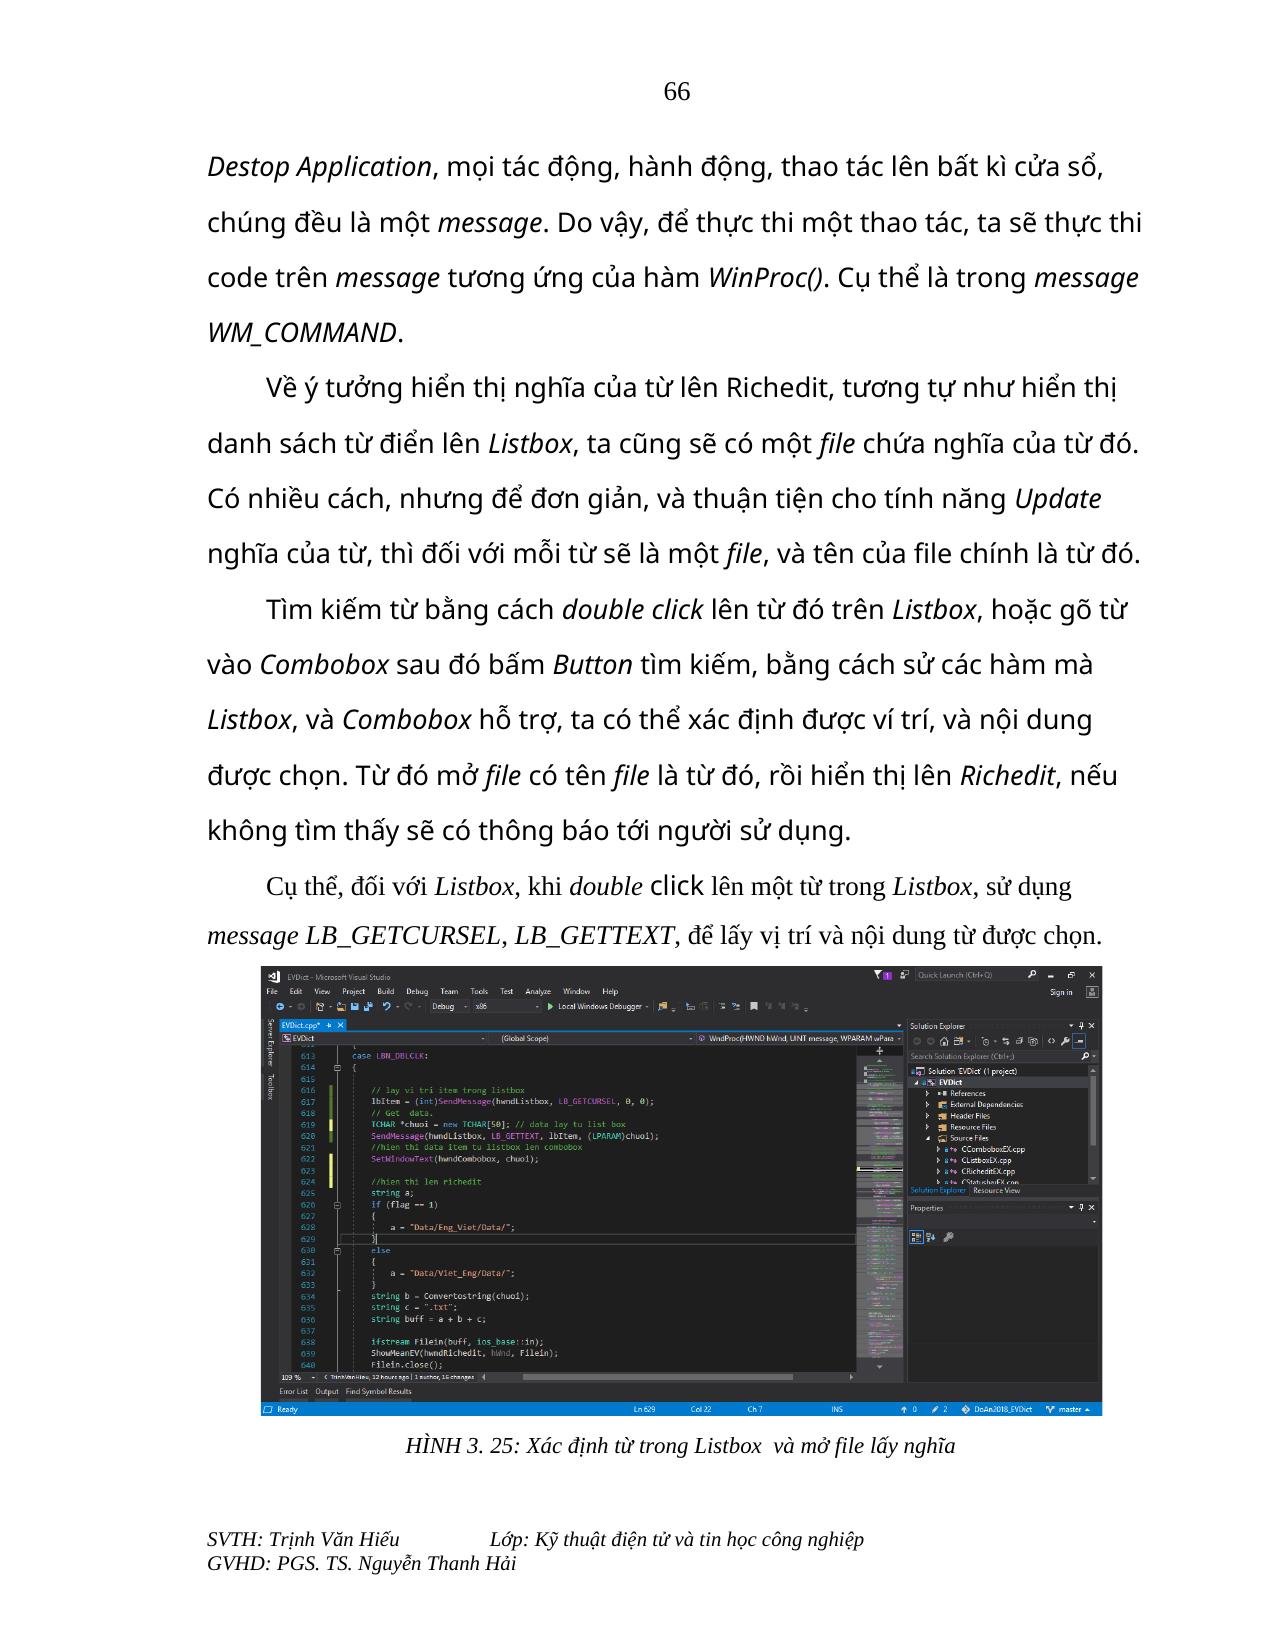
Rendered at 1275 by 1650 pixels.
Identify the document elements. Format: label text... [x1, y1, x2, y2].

text HÌNH 3. 25: Xác định từ trong Listbox và mở file lấy nghĩa [207, 1432, 1157, 1459]
picture [260, 966, 1103, 1416]
list Cụ thể, đối với Listbox, khi double click lên một từ trong Listbox, sử dụng message LB_GETCURSEL, LB_GETTEXT, để lấy vị trí và nội dung từ được chọn. [207, 867, 1157, 950]
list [207, 148, 1157, 351]
list Về ý tưởng hiển thị nghĩa của từ lên Richedit, tương tự như hiển thị danh sách từ điển lên Listbox, ta cũng sẽ có một file chứa nghĩa của từ đó. Có nhiều cách, nhưng để đơn giản, và thuận tiện cho tính năng Update nghĩa của từ, thì đối với mỗi từ sẽ là một file, và tên của file chính là từ đó. [207, 369, 1157, 572]
list Tìm kiếm từ bằng cách double click lên từ đó trên Listbox, hoặc gõ từ vào Combobox sau đó bấm Button tìm kiếm, bằng cách sử các hàm mà Listbox, và Combobox hỗ trợ, ta có thể xác định được ví trí, và nội dung được chọn. Từ đó mở file có tên file là từ đó, rồi hiển thị lên Richedit, nếu không tìm thấy sẽ có thông báo tới người sử dụng. [207, 590, 1157, 848]
